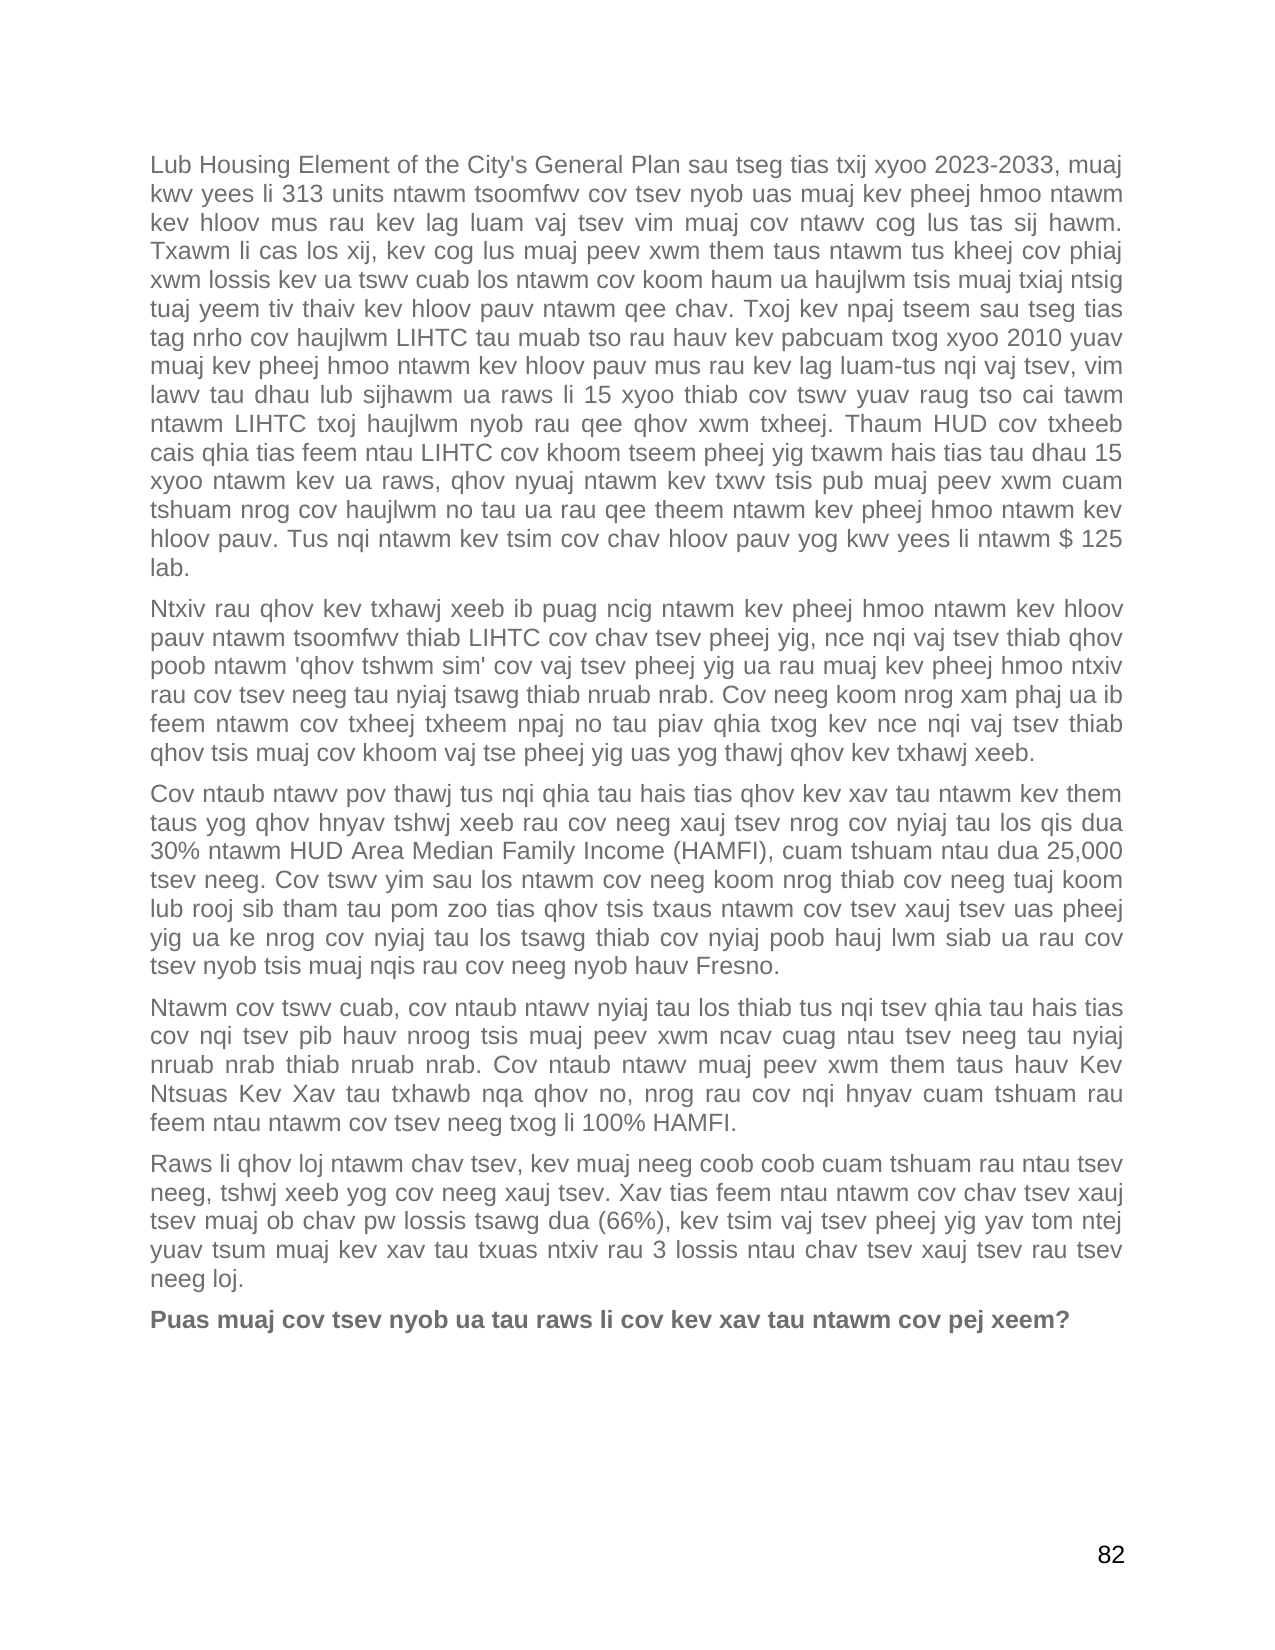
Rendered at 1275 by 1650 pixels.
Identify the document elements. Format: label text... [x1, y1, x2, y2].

text Lub Housing Element of the City's General Plan sau tseg tias txij xyoo 2023-2033, muaj kwv yees li 313 units ntawm tsoomfwv cov tsev nyob uas muaj kev pheej hmoo ntawm kev hloov mus rau kev lag luam vaj tsev vim muaj cov ntawv cog lus tas sij hawm. Txawm li cas los xij, kev cog lus muaj peev xwm them taus ntawm tus kheej cov phiaj xwm lossis kev ua tswv cuab los ntawm cov koom haum ua haujlwm tsis muaj txiaj ntsig tuaj yeem tiv thaiv kev hloov pauv ntawm qee chav. Txoj kev npaj tseem sau tseg tias tag nrho cov haujlwm LIHTC tau muab tso rau hauv kev pabcuam txog xyoo 2010 yuav muaj kev pheej hmoo ntawm kev hloov pauv mus rau kev lag luam-tus nqi vaj tsev, vim lawv tau dhau lub sijhawm ua raws li 15 xyoo thiab cov tswv yuav raug tso cai tawm ntawm LIHTC txoj haujlwm nyob rau qee qhov xwm txheej. Thaum HUD cov txheeb cais qhia tias feem ntau LIHTC cov khoom tseem pheej yig txawm hais tias tau dhau 15 xyoo ntawm kev ua raws, qhov nyuaj ntawm kev txwv tsis pub muaj peev xwm cuam tshuam nrog cov haujlwm no tau ua rau qee theem ntawm kev pheej hmoo ntawm kev hloov pauv. Tus nqi ntawm kev tsim cov chav hloov pauv yog kwv yees li ntawm $ 125 lab. [150, 150, 1125, 581]
text Ntawm cov tswv cuab, cov ntaub ntawv nyiaj tau los thiab tus nqi tsev qhia tau hais tias cov nqi tsev pib hauv nroog tsis muaj peev xwm ncav cuag ntau tsev neeg tau nyiaj nruab nrab thiab nruab nrab. Cov ntaub ntawv muaj peev xwm them taus hauv Kev Ntsuas Kev Xav tau txhawb nqa qhov no, nrog rau cov nqi hnyav cuam tshuam rau feem ntau ntawm cov tsev neeg txog li 100% HAMFI. [150, 992, 1125, 1136]
text Raws li qhov loj ntawm chav tsev, kev muaj neeg coob coob cuam tshuam rau ntau tsev neeg, tshwj xeeb yog cov neeg xauj tsev. Xav tias feem ntau ntawm cov chav tsev xauj tsev muaj ob chav pw lossis tsawg dua (66%), kev tsim vaj tsev pheej yig yav tom ntej yuav tsum muaj kev xav tau txuas ntxiv rau 3 lossis ntau chav tsev xauj tsev rau tsev neeg loj. [150, 1149, 1125, 1292]
text Ntxiv rau qhov kev txhawj xeeb ib puag ncig ntawm kev pheej hmoo ntawm kev hloov pauv ntawm tsoomfwv thiab LIHTC cov chav tsev pheej yig, nce nqi vaj tsev thiab qhov poob ntawm 'qhov tshwm sim' cov vaj tsev pheej yig ua rau muaj kev pheej hmoo ntxiv rau cov tsev neeg tau nyiaj tsawg thiab nruab nrab. Cov neeg koom nrog xam phaj ua ib feem ntawm cov txheej txheem npaj no tau piav qhia txog kev nce nqi vaj tsev thiab qhov tsis muaj cov khoom vaj tse pheej yig uas yog thawj qhov kev txhawj xeeb. [150, 594, 1125, 766]
text Cov ntaub ntawv pov thawj tus nqi qhia tau hais tias qhov kev xav tau ntawm kev them taus yog qhov hnyav tshwj xeeb rau cov neeg xauj tsev nrog cov nyiaj tau los qis dua 30% ntawm HUD Area Median Family Income (HAMFI), cuam tshuam ntau dua 25,000 tsev neeg. Cov tswv yim sau los ntawm cov neeg koom nrog thiab cov neeg tuaj koom lub rooj sib tham tau pom zoo tias qhov tsis txaus ntawm cov tsev xauj tsev uas pheej yig ua ke nrog cov nyiaj tau los tsawg thiab cov nyiaj poob hauj lwm siab ua rau cov tsev nyob tsis muaj nqis rau cov neeg nyob hauv Fresno. [150, 779, 1125, 980]
text Puas muaj cov tsev nyob ua tau raws li cov kev xav tau ntawm cov pej xeem? [150, 1305, 1125, 1334]
